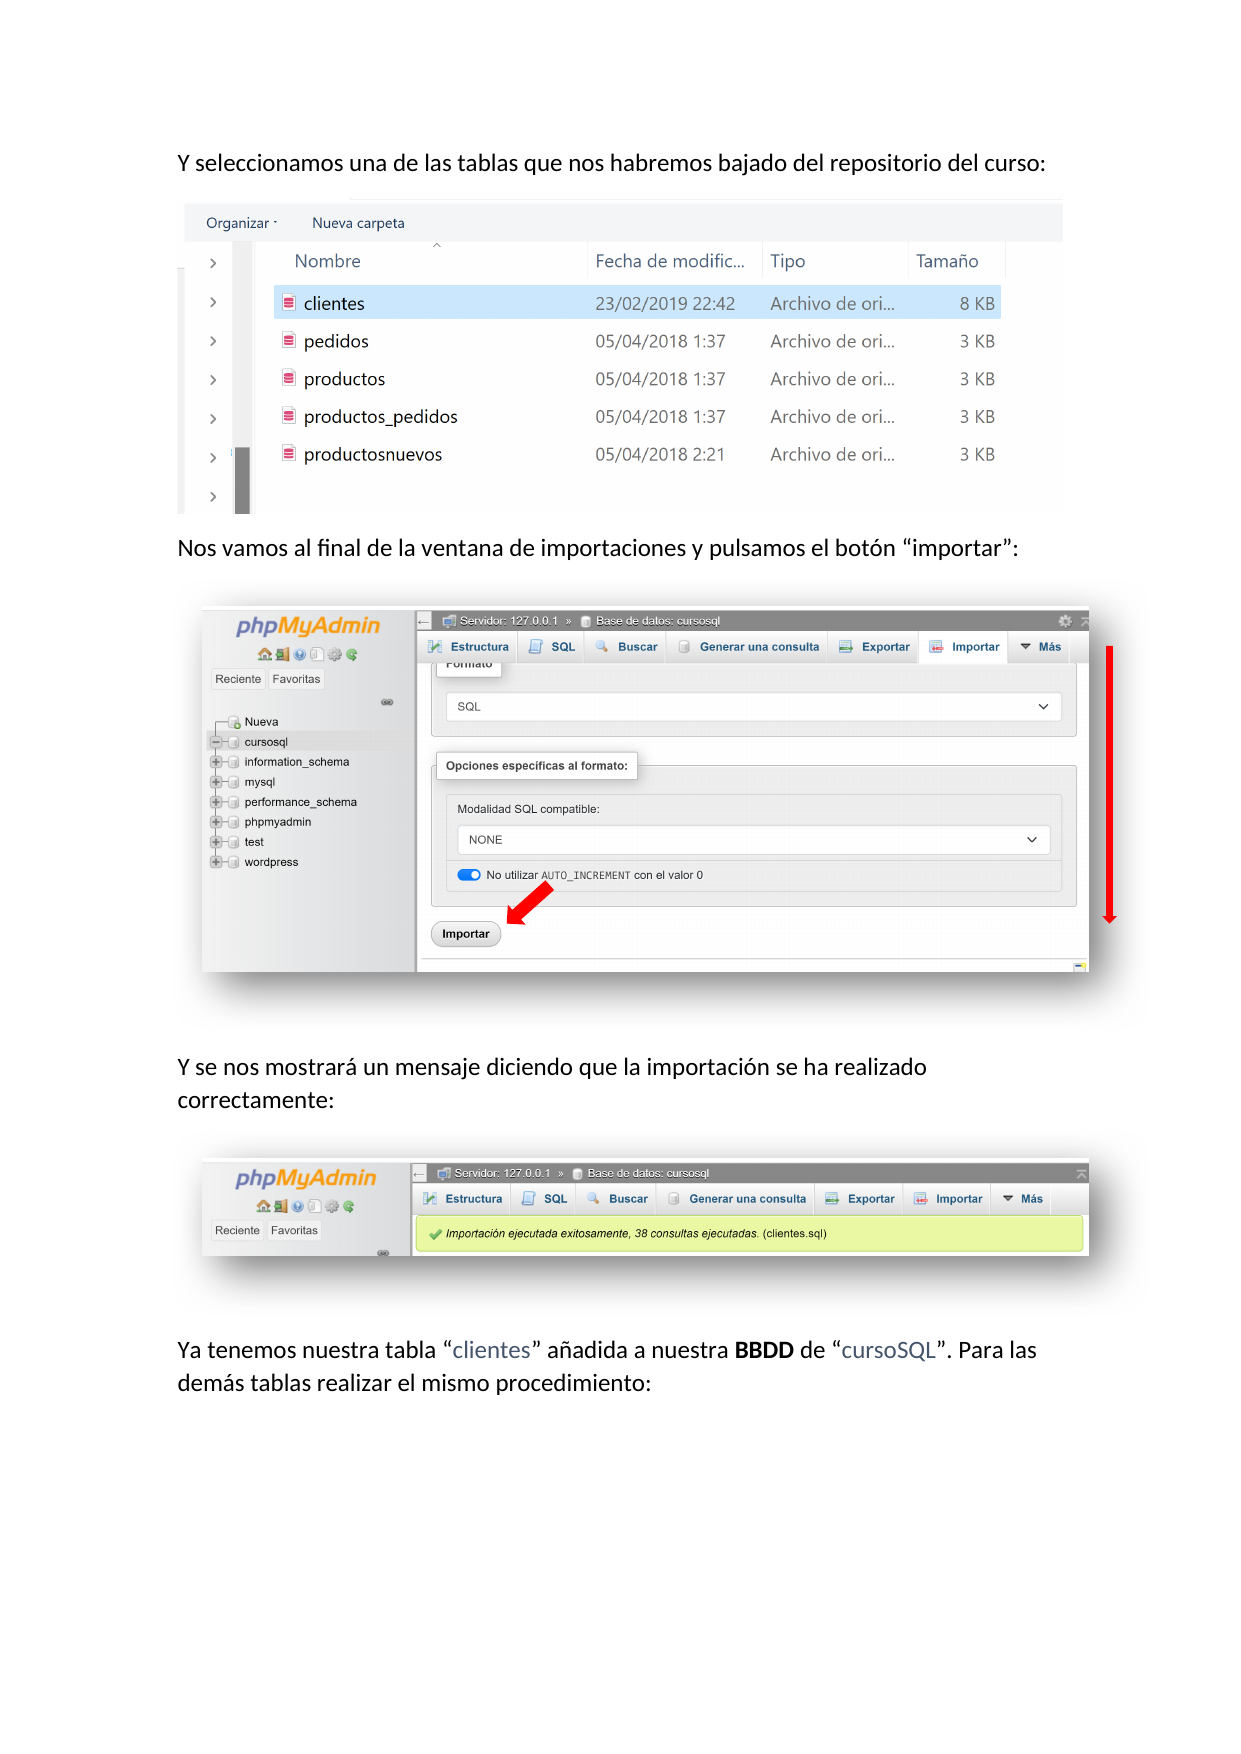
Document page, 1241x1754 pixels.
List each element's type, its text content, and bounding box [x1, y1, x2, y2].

text Y se nos mostrará un mensaje diciendo que la importación se ha realizado correctamente: [177, 1051, 1063, 1114]
text Nos vamos al final de la ventana de importaciones y pulsamos el botón “importar”: [177, 532, 1063, 563]
picture [202, 1158, 1089, 1256]
text Ya tenemos nuestra tabla “clientes” añadida a nuestra BBDD de “cursoSQL”. Para las demás tablas realizar el mismo procedimiento: [177, 1334, 1063, 1397]
picture [177, 197, 1063, 514]
text Y seleccionamos una de las tablas que nos habremos bajado del repositorio del curso: [177, 148, 1063, 178]
picture [202, 606, 1089, 972]
